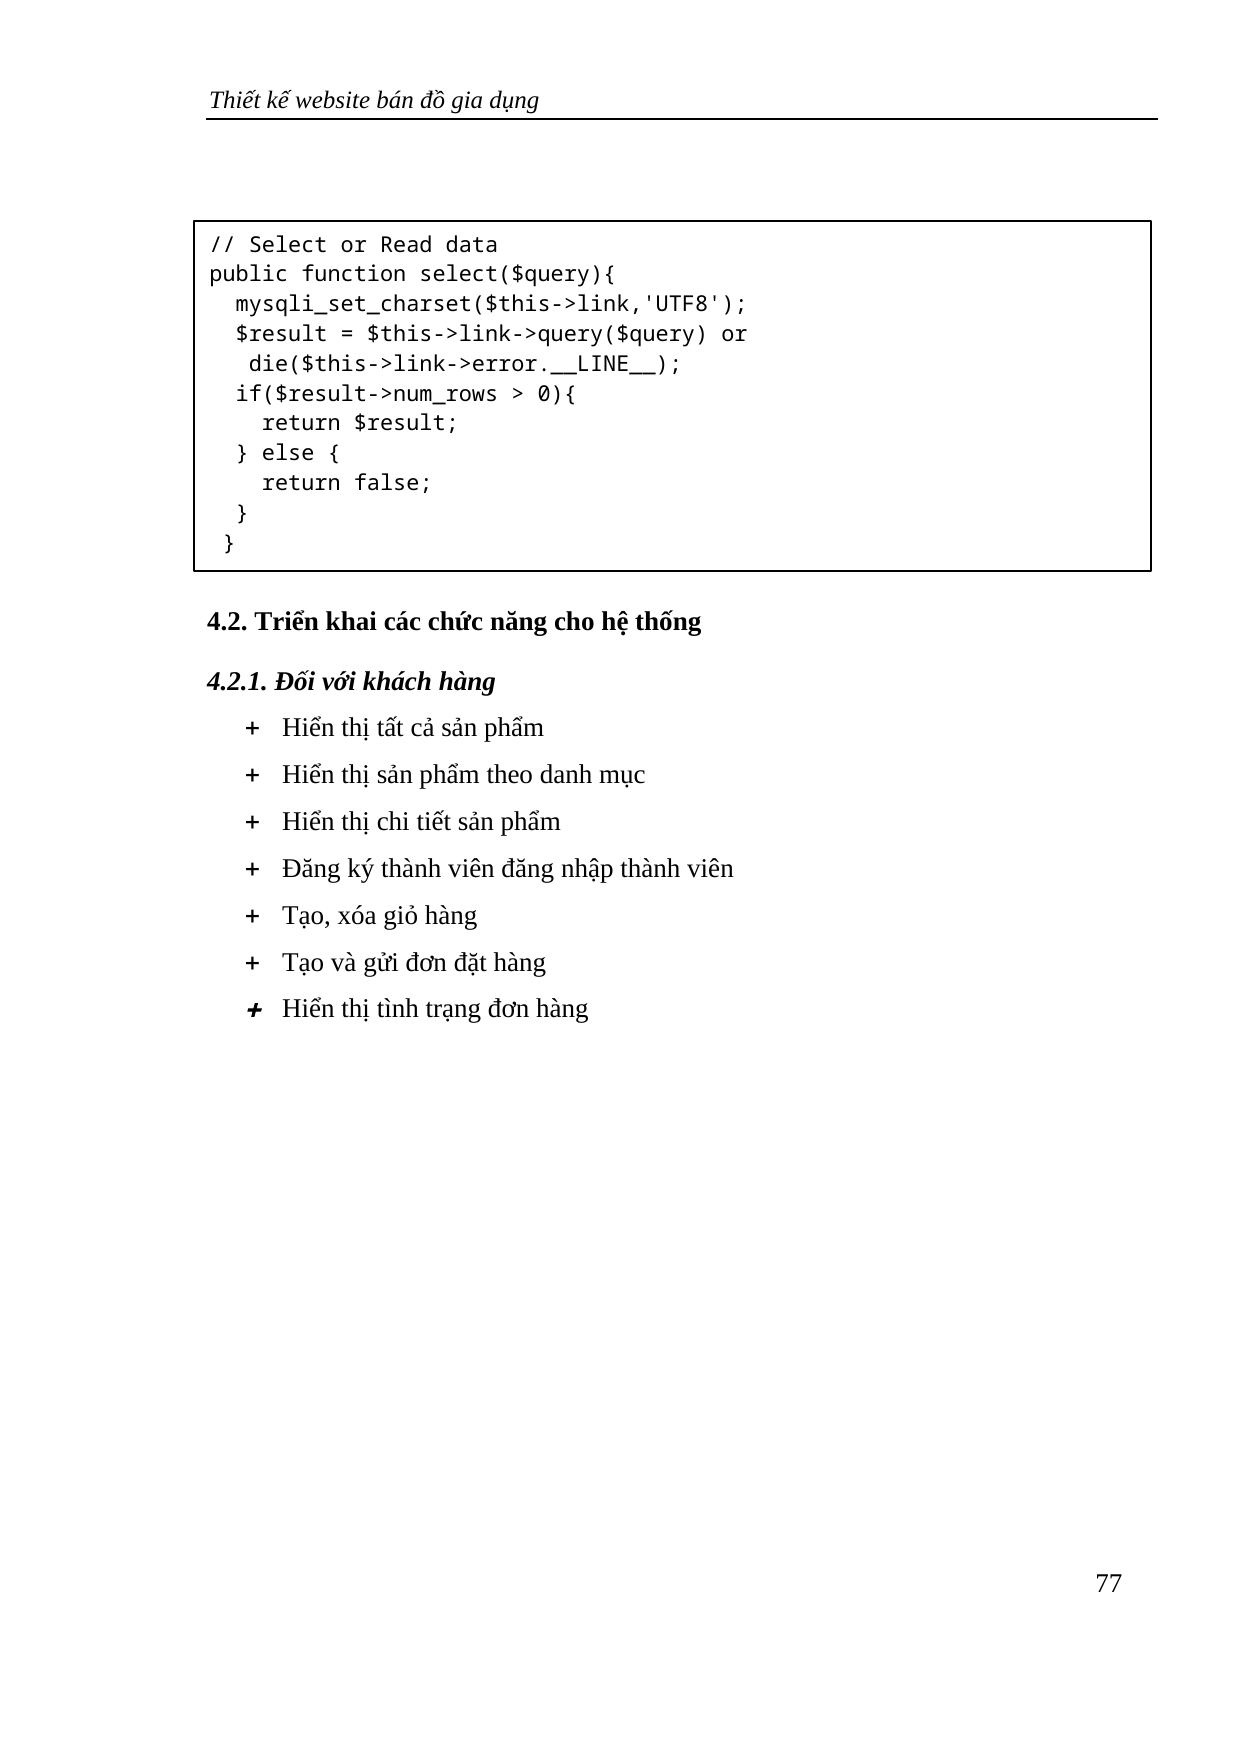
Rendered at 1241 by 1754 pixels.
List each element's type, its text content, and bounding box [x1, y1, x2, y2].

subtitle 4.2. Triển khai các chức năng cho hệ thống [207, 606, 1122, 637]
list Hiển thị sản phẩm theo danh mục [244, 758, 1122, 789]
list Tạo, xóa giỏ hàng [244, 899, 1122, 930]
subtitle 4.2.1. Đối với khách hàng [207, 665, 1122, 696]
list Hiển thị tình trạng đơn hàng [244, 993, 1122, 1024]
list Hiển thị tất cả sản phẩm [244, 711, 1122, 743]
list Tạo và gửi đơn đặt hàng [244, 946, 1122, 977]
list Hiển thị chi tiết sản phẩm [244, 805, 1122, 836]
list Đăng ký thành viên đăng nhập thành viên [244, 852, 1122, 883]
